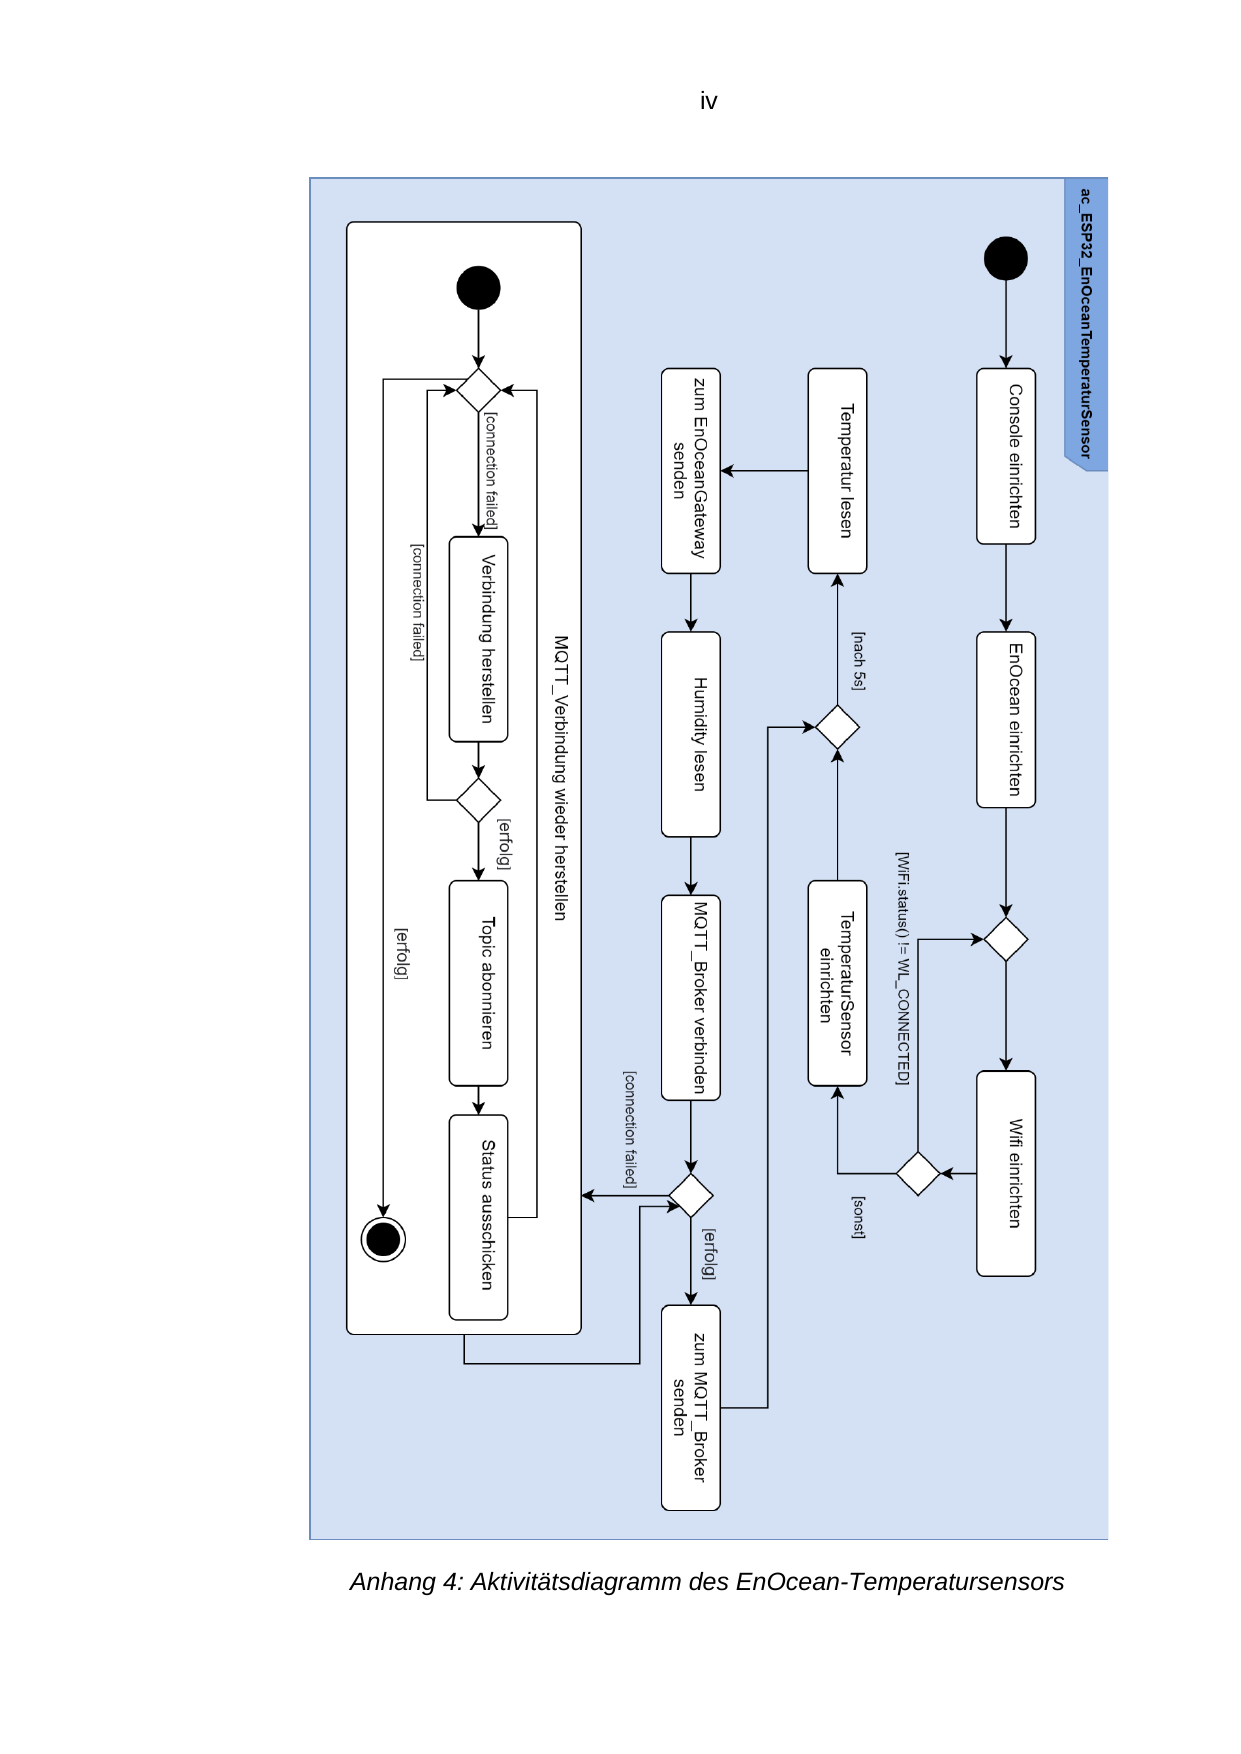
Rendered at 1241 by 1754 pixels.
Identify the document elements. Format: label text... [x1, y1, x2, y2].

text Anhang 4: Aktivitätsdiagramm des EnOcean-Temperatursensors [266, 1567, 1152, 1595]
picture [309, 177, 1109, 1540]
